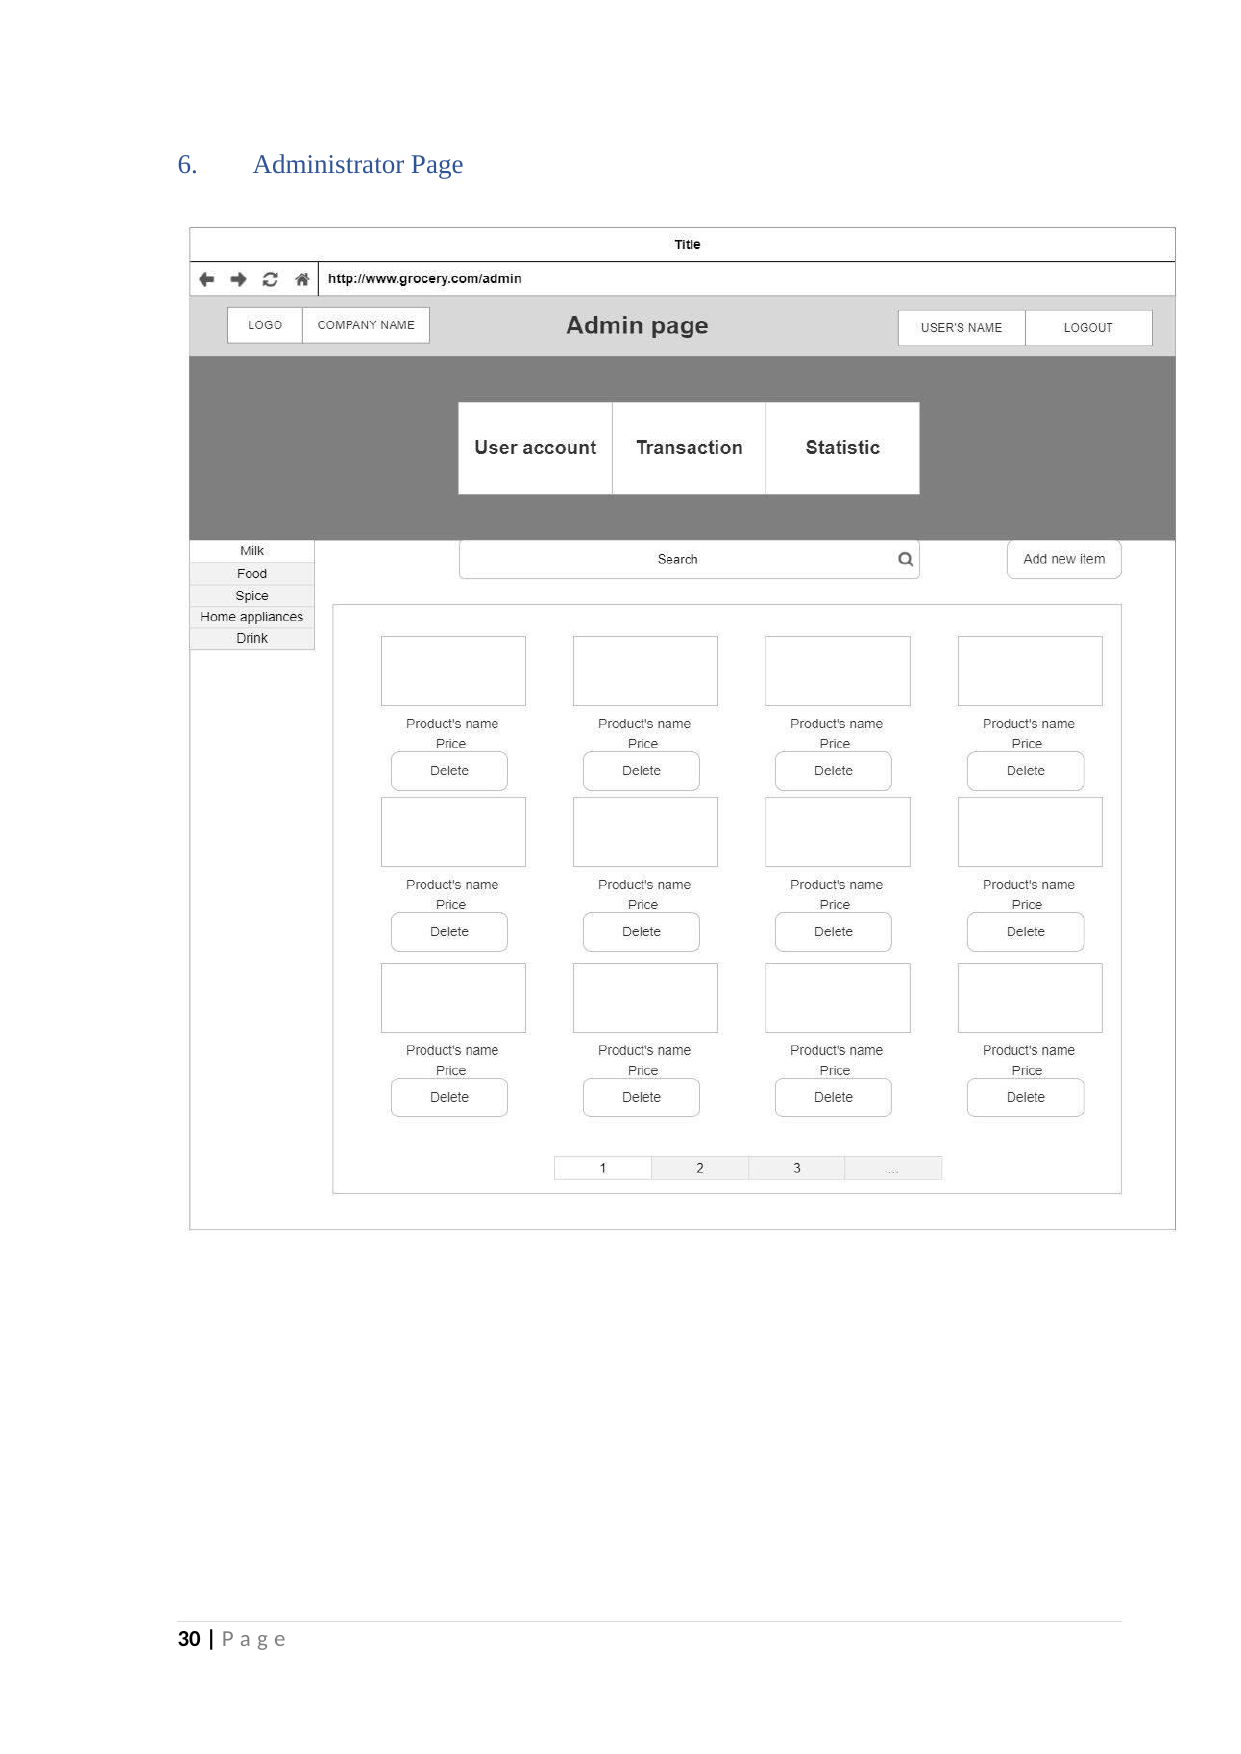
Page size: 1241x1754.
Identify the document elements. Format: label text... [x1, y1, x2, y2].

picture [177, 196, 1207, 1241]
subtitle Administrator Page [177, 148, 1122, 179]
